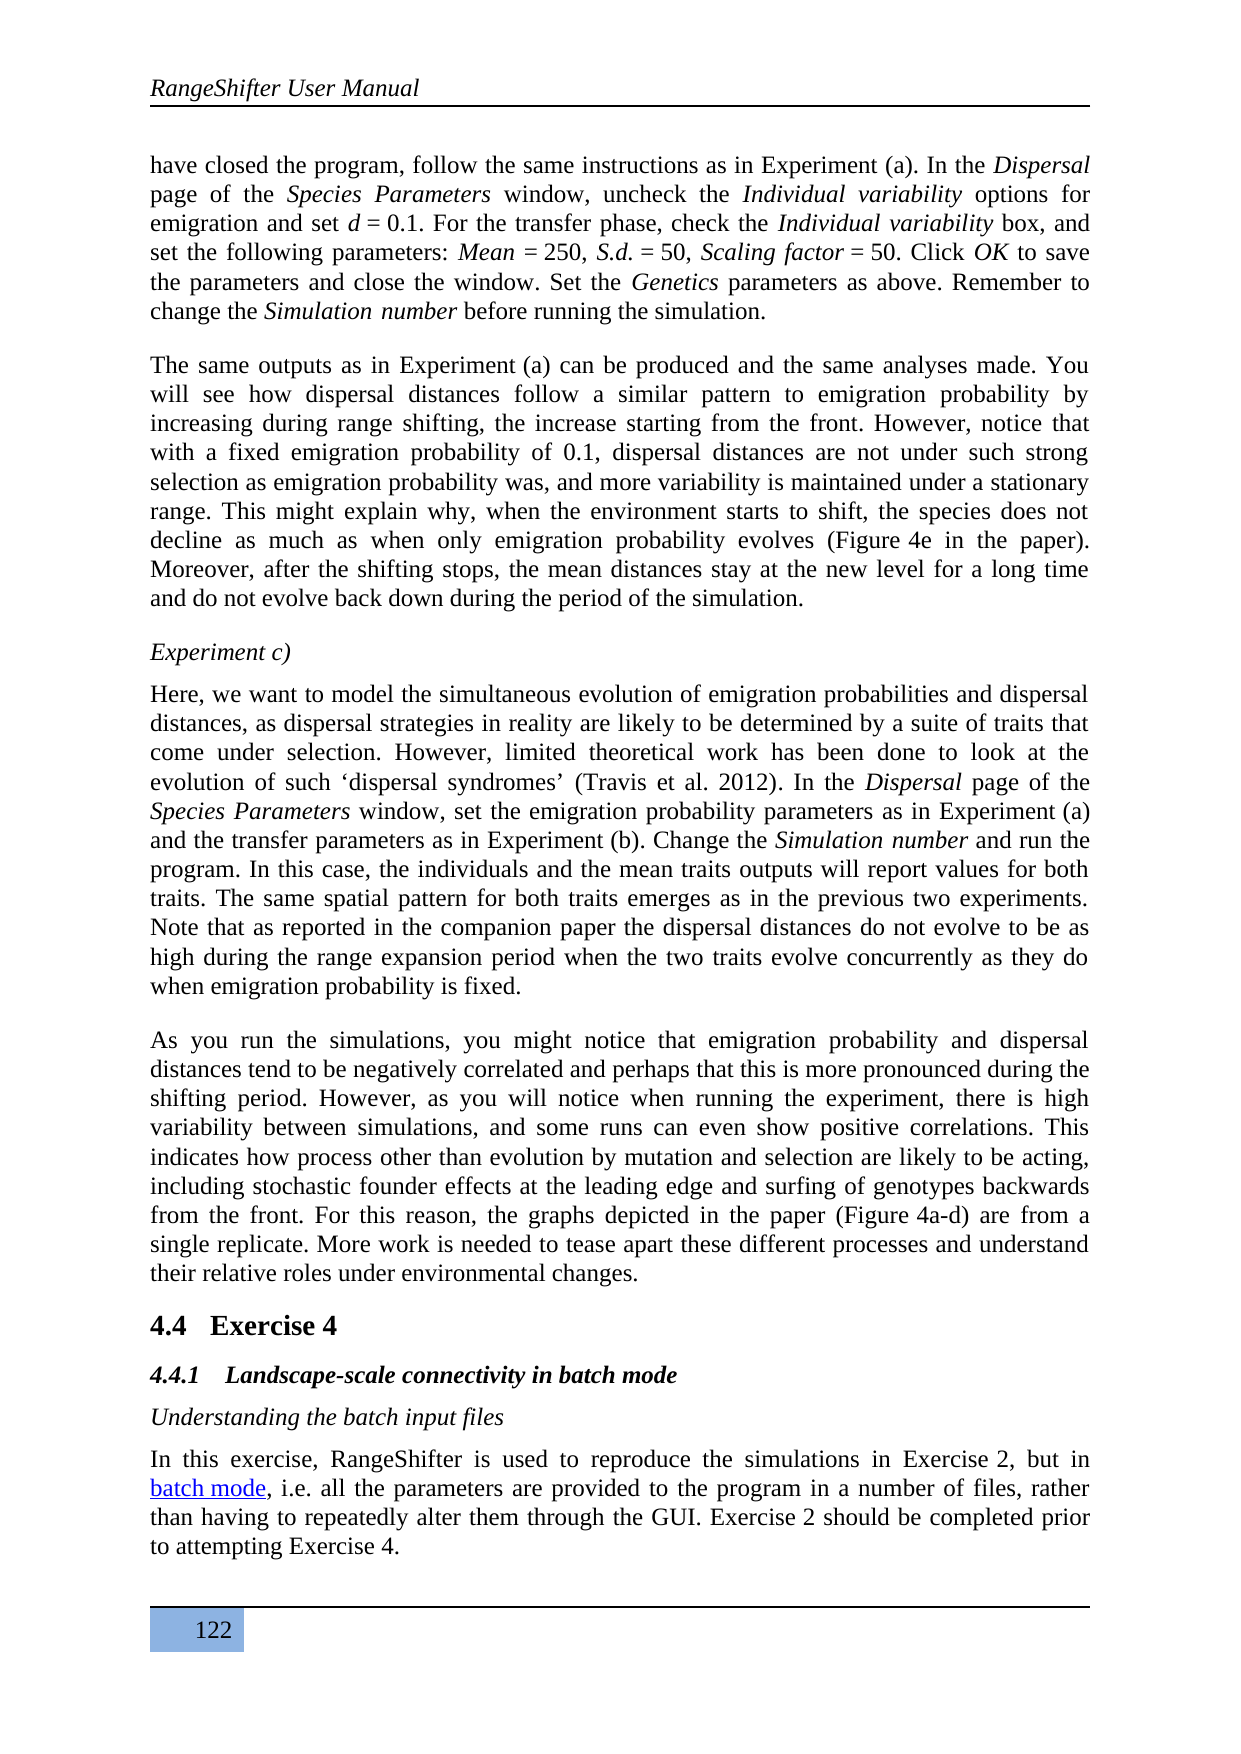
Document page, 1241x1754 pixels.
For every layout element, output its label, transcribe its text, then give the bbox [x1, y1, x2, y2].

subtitle Exercise 4 [150, 1312, 1090, 1342]
text In this exercise, RangeShifter is used to reproduce the simulations in Exercise 2, but in batch mode, i.e. all the parameters are provided to the program in a number of files, rather than having to repeatedly alter them through the GUI. Exercise 2 should be completed prior to attempting Exercise 4. [150, 1444, 1090, 1560]
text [150, 150, 1090, 325]
text Here, we want to model the simultaneous evolution of emigration probabilities and dispersal distances, as dispersal strategies in reality are likely to be determined by a suite of traits that come under selection. However, limited theoretical work has been done to look at the evolution of such ‘dispersal syndromes’ (Travis et al. 2012). In the Dispersal page of the Species Parameters window, set the emigration probability parameters as in Experiment (a) and the transfer parameters as in Experiment (b). Change the Simulation number and run the program. In this case, the individuals and the mean traits outputs will report values for both traits. The same spatial pattern for both traits emerges as in the previous two experiments. Note that as reported in the companion paper the dispersal distances do not evolve to be as high during the range expansion period when the two traits evolve concurrently as they do when emigration probability is fixed. [150, 679, 1090, 1000]
text As you run the simulations, you might notice that emigration probability and dispersal distances tend to be negatively correlated and perhaps that this is more pronounced during the shifting period. However, as you will notice when running the experiment, there is high variability between simulations, and some runs can even show positive correlations. This indicates how process other than evolution by mutation and selection are likely to be acting, including stochastic founder effects at the leading edge and surfing of genotypes backwards from the front. For this reason, the graphs depicted in the paper (Figure 4a-d) are from a single replicate. More work is needed to tease apart these different processes and understand their relative roles under environmental changes. [150, 1025, 1090, 1287]
subtitle Landscape-scale connectivity in batch mode [150, 1360, 1090, 1389]
subtitle Experiment c) [150, 637, 1090, 667]
subtitle Understanding the batch input files [150, 1402, 1090, 1431]
text The same outputs as in Experiment (a) can be produced and the same analyses made. You will see how dispersal distances follow a similar pattern to emigration probability by increasing during range shifting, the increase starting from the front. However, notice that with a fixed emigration probability of 0.1, dispersal distances are not under such strong selection as emigration probability was, and more variability is maintained under a stationary range. This might explain why, when the environment starts to shift, the species does not decline as much as when only emigration probability evolves (Figure 4e in the paper). Moreover, after the shifting stops, the mean distances stay at the new level for a long time and do not evolve back down during the period of the simulation. [150, 350, 1090, 612]
